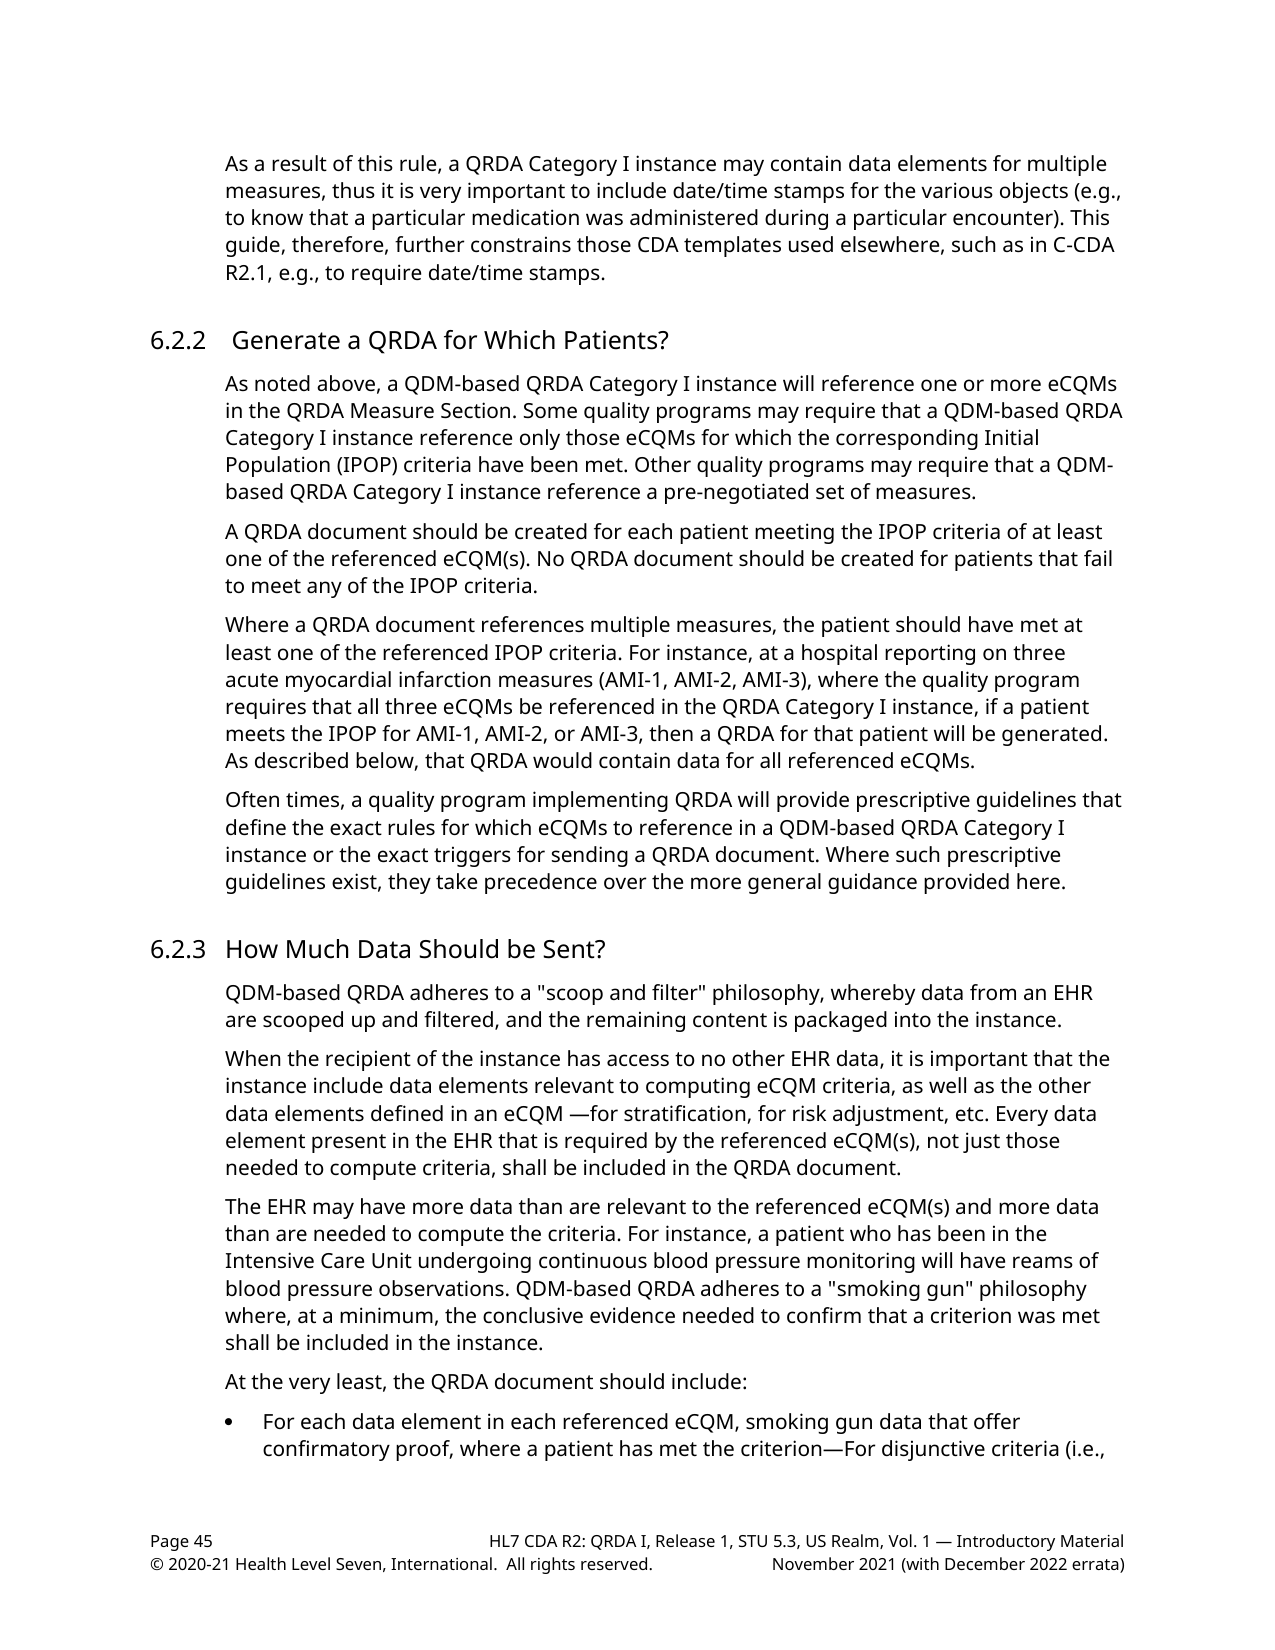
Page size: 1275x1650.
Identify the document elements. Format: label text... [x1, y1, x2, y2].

subtitle How Much Data Should be Sent? [150, 932, 1125, 966]
text At the very least, the QRDA document should include: [225, 1368, 1125, 1395]
text A QRDA document should be created for each patient meeting the IPOP criteria of at least one of the referenced eCQM(s). No QRDA document should be created for patients that fail to meet any of the IPOP criteria. [225, 517, 1125, 599]
text QDM-based QRDA adheres to a "scoop and filter" philosophy, whereby data from an EHR are scooped up and filtered, and the remaining content is packaged into the instance. [225, 978, 1125, 1033]
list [225, 1408, 1125, 1462]
text As noted above, a QDM-based QRDA Category I instance will reference one or more eCQMs in the QRDA Measure Section. Some quality programs may require that a QDM-based QRDA Category I instance reference only those eCQMs for which the corresponding Initial Population (IPOP) criteria have been met. Other quality programs may require that a QDM-based QRDA Category I instance reference a pre-negotiated set of measures. [225, 369, 1125, 505]
text When the recipient of the instance has access to no other EHR data, it is important that the instance include data elements relevant to computing eCQM criteria, as well as the other data elements defined in an eCQM —for stratification, for risk adjustment, etc. Every data element present in the EHR that is required by the referenced eCQM(s), not just those needed to compute criteria, shall be included in the QRDA document. [225, 1045, 1125, 1181]
subtitle Generate a QRDA for Which Patients? [150, 323, 1125, 357]
text As a result of this rule, a QRDA Category I instance may contain data elements for multiple measures, thus it is very important to include date/time stamps for the various objects (e.g., to know that a particular medication was administered during a particular encounter). This guide, therefore, further constrains those CDA templates used elsewhere, such as in C-CDA R2.1, e.g., to require date/time stamps. [225, 150, 1125, 285]
text Where a QRDA document references multiple measures, the patient should have met at least one of the referenced IPOP criteria. For instance, at a hospital reporting on three acute myocardial infarction measures (AMI-1, AMI-2, AMI-3), where the quality program requires that all three eCQMs be referenced in the QRDA Category I instance, if a patient meets the IPOP for AMI-1, AMI-2, or AMI-3, then a QRDA for that patient will be generated. As described below, that QRDA would contain data for all referenced eCQMs. [225, 611, 1125, 774]
text Often times, a quality program implementing QRDA will provide prescriptive guidelines that define the exact rules for which eCQMs to reference in a QDM-based QRDA Category I instance or the exact triggers for sending a QRDA document. Where such prescriptive guidelines exist, they take precedence over the more general guidance provided here. [225, 786, 1125, 894]
text The EHR may have more data than are relevant to the referenced eCQM(s) and more data than are needed to compute the criteria. For instance, a patient who has been in the Intensive Care Unit undergoing continuous blood pressure monitoring will have reams of blood pressure observations. QDM-based QRDA adheres to a "smoking gun" philosophy where, at a minimum, the conclusive evidence needed to confirm that a criterion was met shall be included in the instance. [225, 1193, 1125, 1356]
